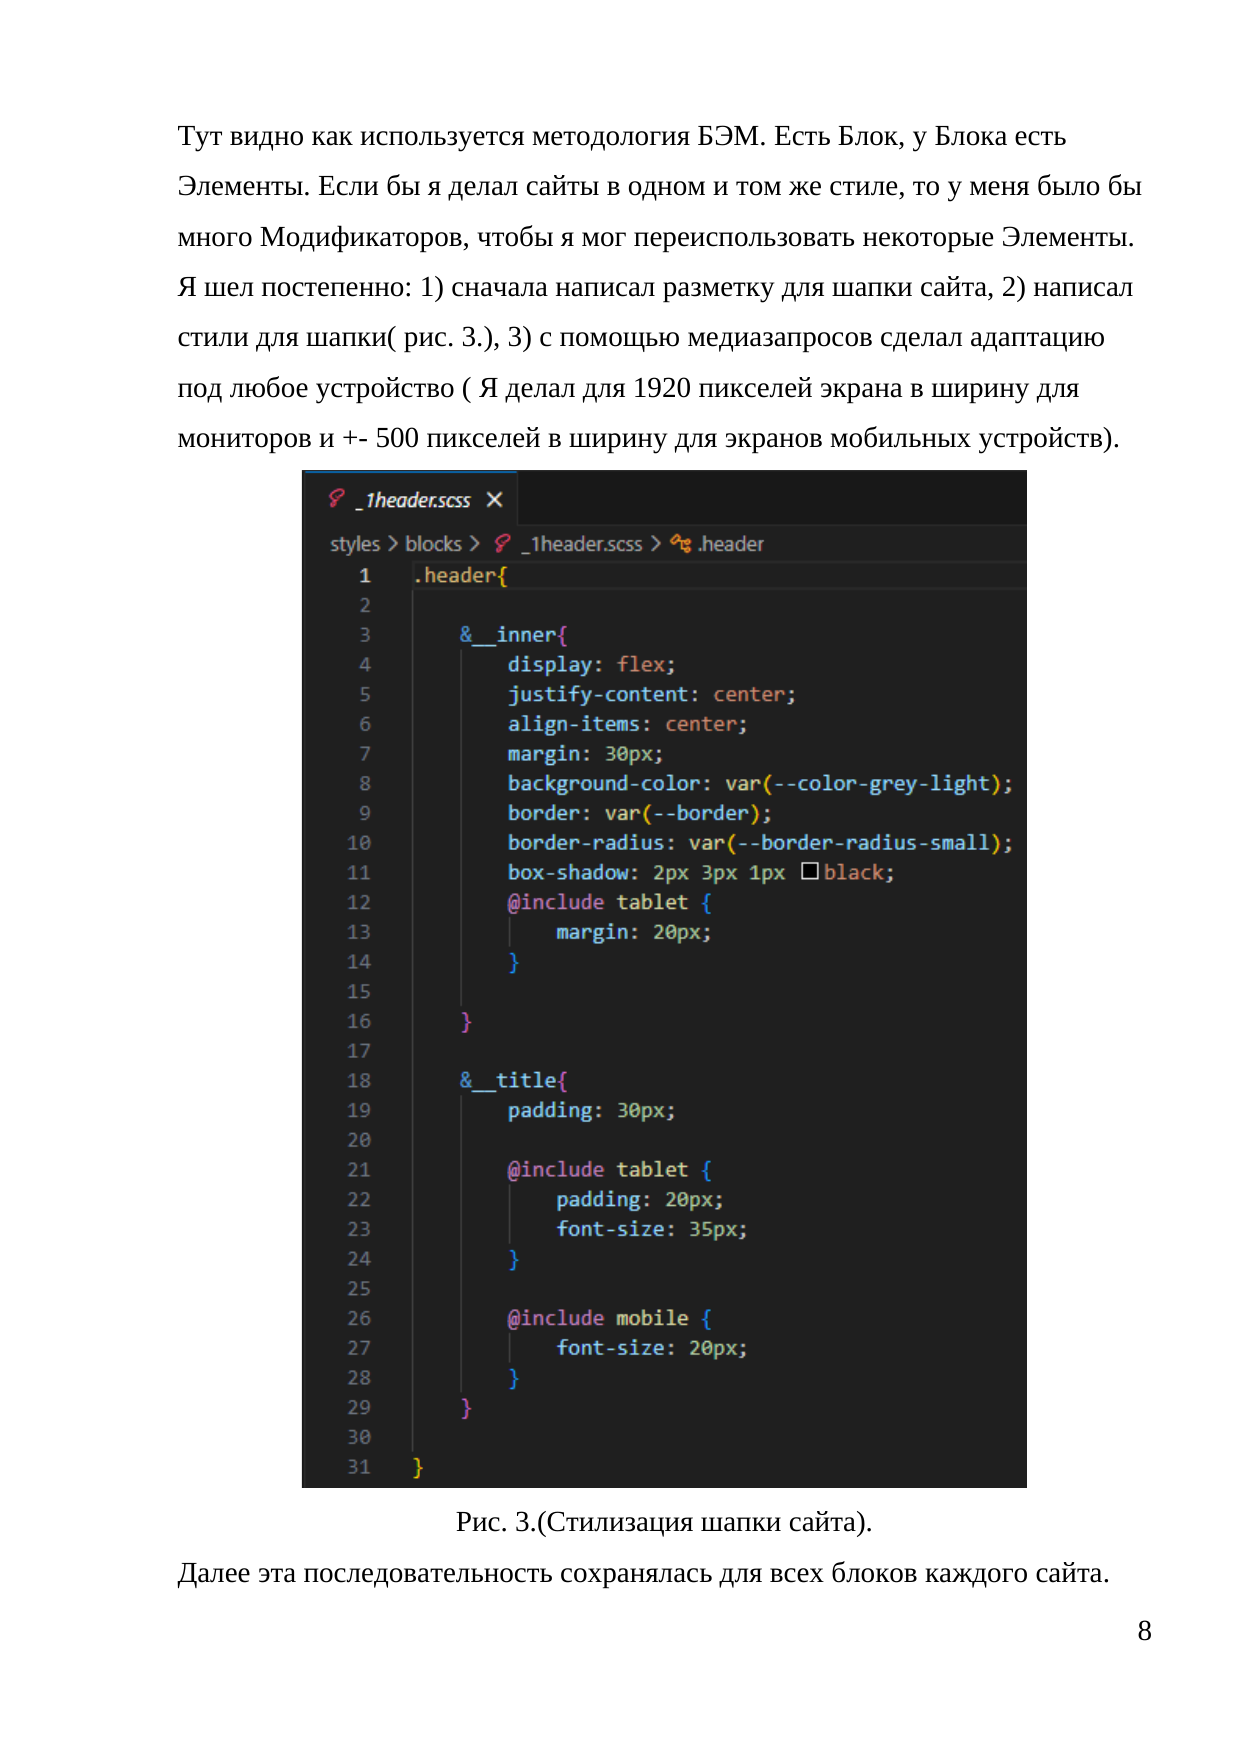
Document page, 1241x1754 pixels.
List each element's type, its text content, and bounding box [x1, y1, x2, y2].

text Я шел постепенно: 1) сначала написал разметку для шапки сайта, 2) написал стили для шапки( рис. 3.), 3) с помощью медиазапросов сделал адаптацию под любое устройство ( Я делал для 1920 пикселей экрана в ширину для мониторов и +- 500 пикселей в ширину для экранов мобильных устройств). [177, 269, 1152, 453]
text Далее эта последовательность сохранялась для всех блоков каждого сайта. [177, 1555, 1152, 1588]
text Тут видно как используется методология БЭМ. Есть Блок, у Блока есть Элементы. Если бы я делал сайты в одном и том же стиле, то у меня было бы много Модификаторов, чтобы я мог переиспользовать некоторые Элементы. [177, 118, 1152, 252]
text Рис. 3.(Стилизация шапки сайта). [177, 1504, 1152, 1538]
picture [301, 470, 1027, 1488]
